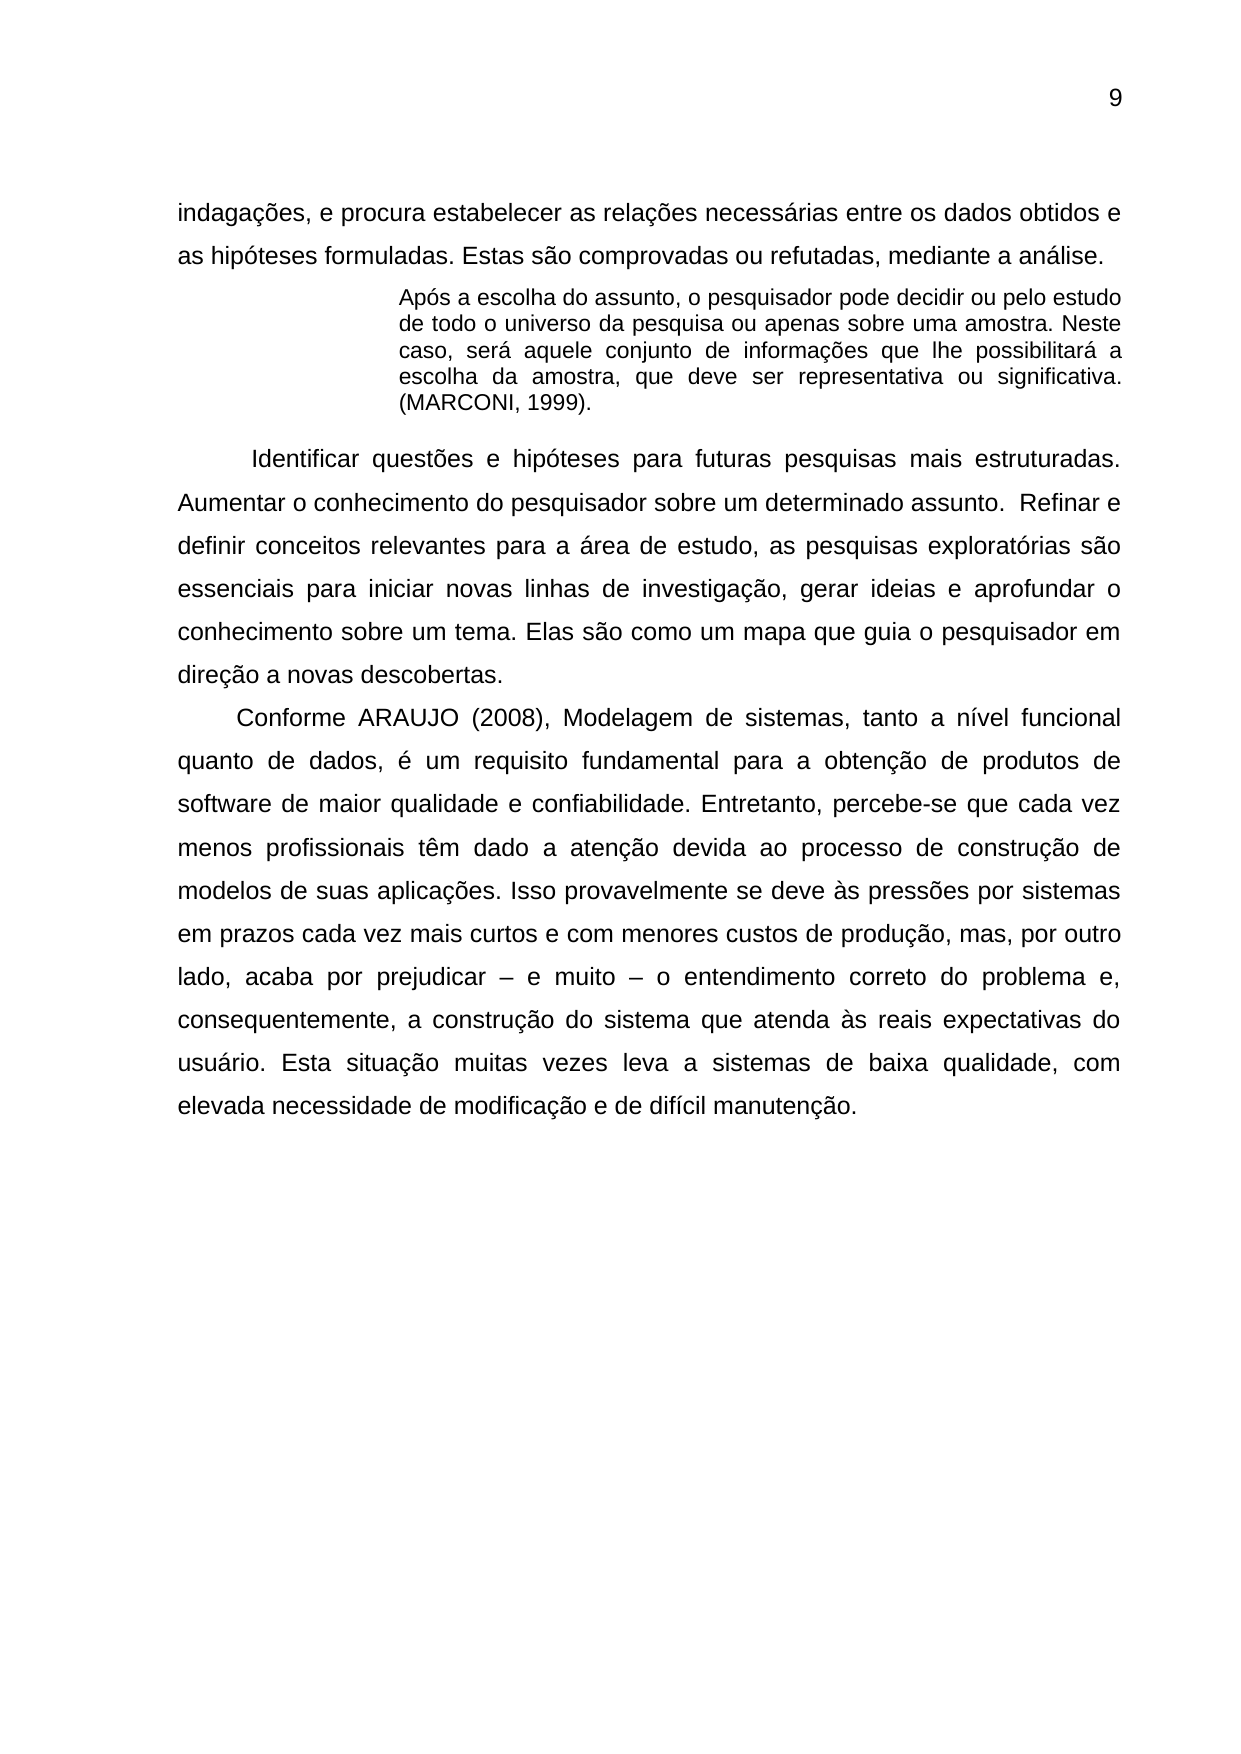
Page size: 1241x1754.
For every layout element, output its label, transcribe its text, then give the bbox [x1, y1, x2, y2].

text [177, 198, 1122, 269]
text Após a escolha do assunto, o pesquisador pode decidir ou pelo estudo de todo o universo da pesquisa ou apenas sobre uma amostra. Neste caso, será aquele conjunto de informações que lhe possibilitará a escolha da amostra, que deve ser representativa ou significativa. (MARCONI, 1999). [398, 284, 1122, 416]
text Conforme ARAUJO (2008), Modelagem de sistemas, tanto a nível funcional quanto de dados, é um requisito fundamental para a obtenção de produtos de software de maior qualidade e confiabilidade. Entretanto, percebe-se que cada vez menos profissionais têm dado a atenção devida ao processo de construção de modelos de suas aplicações. Isso provavelmente se deve às pressões por sistemas em prazos cada vez mais curtos e com menores custos de produção, mas, por outro lado, acaba por prejudicar – e muito – o entendimento correto do problema e, consequentemente, a construção do sistema que atenda às reais expectativas do usuário. Esta situação muitas vezes leva a sistemas de baixa qualidade, com elevada necessidade de modificação e de difícil manutenção. [177, 703, 1122, 1120]
text Identificar questões e hipóteses para futuras pesquisas mais estruturadas. Aumentar o conhecimento do pesquisador sobre um determinado assunto. Refinar e definir conceitos relevantes para a área de estudo, as pesquisas exploratórias são essenciais para iniciar novas linhas de investigação, gerar ideias e aprofundar o conhecimento sobre um tema. Elas são como um mapa que guia o pesquisador em direção a novas descobertas. [177, 444, 1122, 689]
